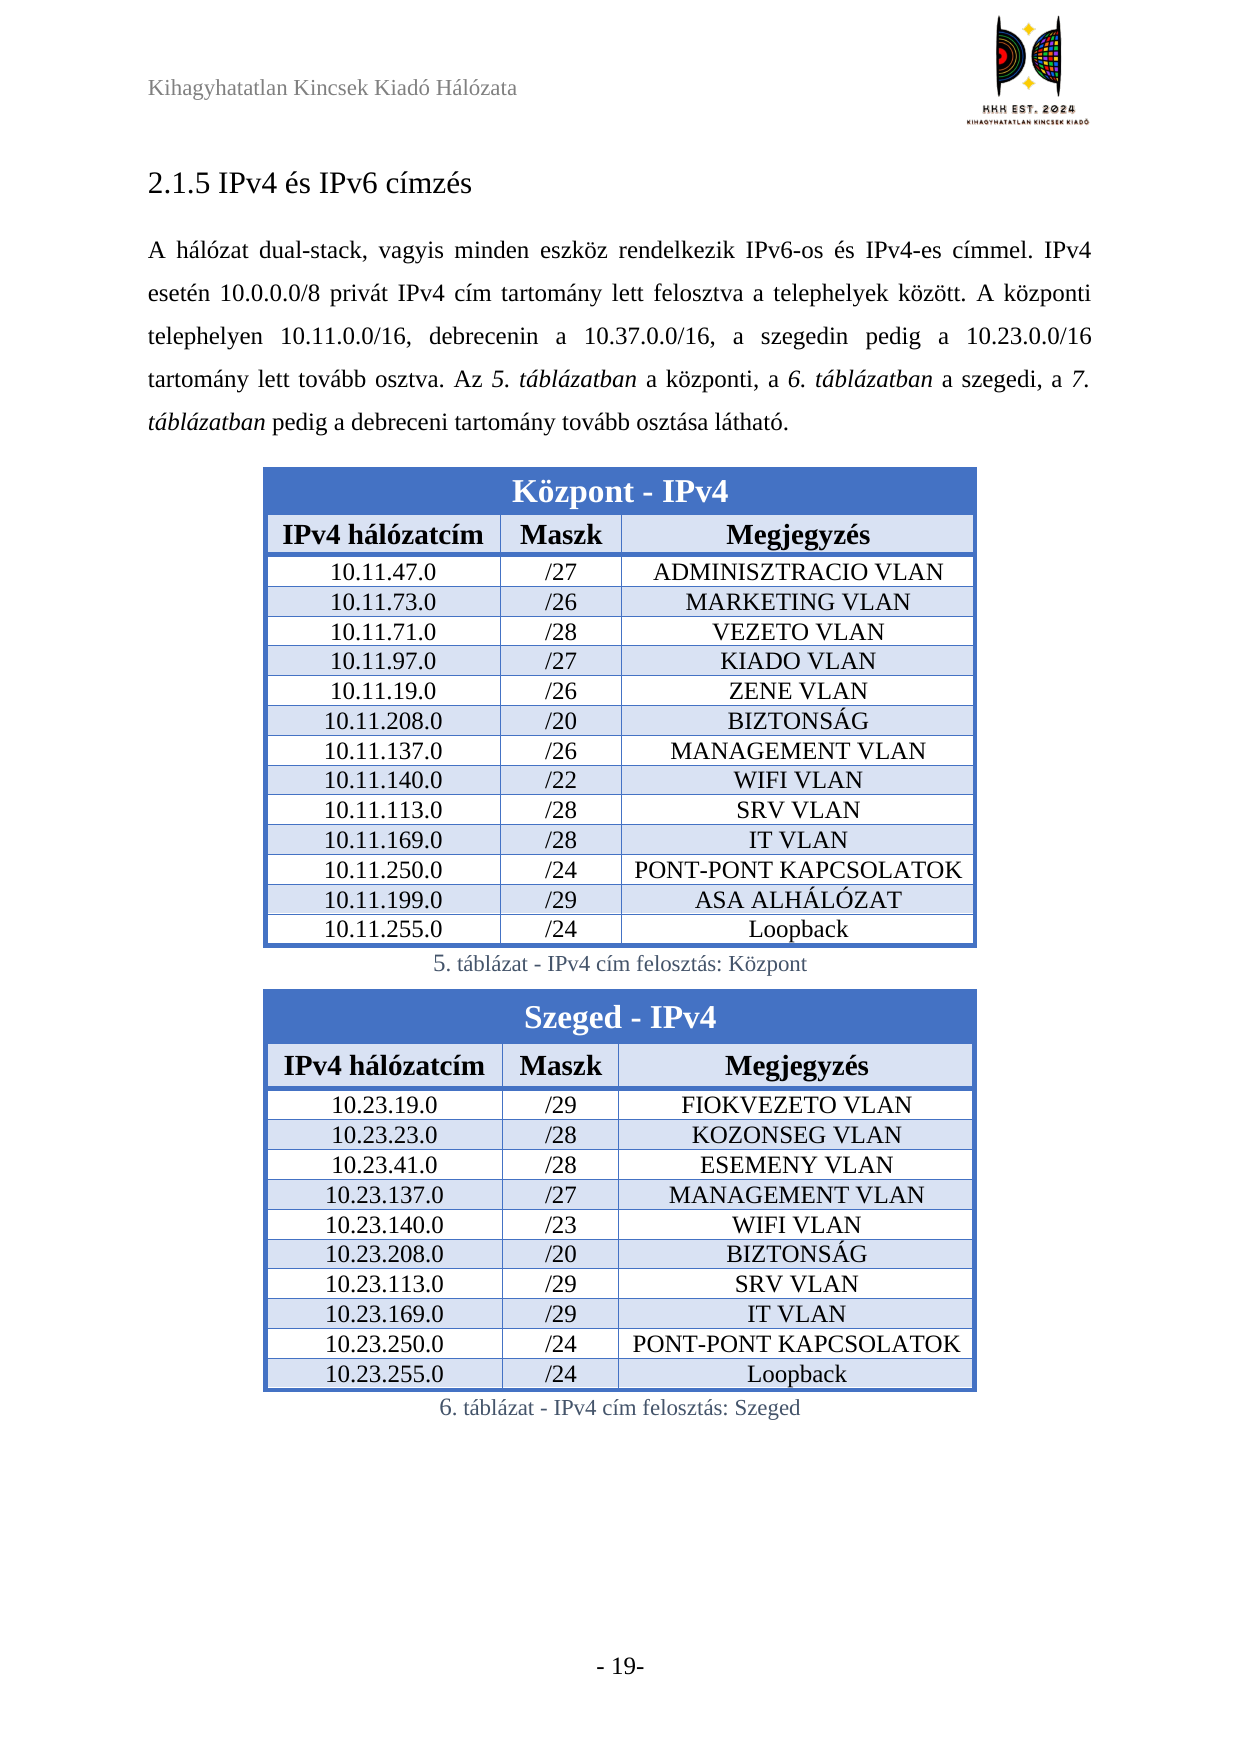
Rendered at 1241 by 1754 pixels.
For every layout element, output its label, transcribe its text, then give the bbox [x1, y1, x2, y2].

table_cell /29 [503, 1091, 618, 1119]
table_cell Megjegyzés [622, 515, 973, 552]
table_cell /26 [501, 587, 621, 616]
table_cell 10.11.137.0 [268, 736, 500, 764]
text A hálózat dual-stack, vagyis minden eszköz rendelkezik IPv6-os és IPv4-es címmel. IPv4 esetén 10.0.0.0/8 privát IPv4 cím tartomány lett felosztva a telephelyek között. A központi telephelyen 10.11.0.0/16, debrecenin a 10.37.0.0/16, a szegedin pedig a 10.23.0.0/16 tartomány lett tovább osztva. Az 5. táblázatban a központi, a 6. táblázatban a szegedi, a 7. táblázatban pedig a debreceni tartomány tovább osztása látható. [148, 235, 1093, 436]
text 5. táblázat - IPv4 cím felosztás: Központ [148, 948, 1093, 977]
table_cell /28 [503, 1120, 618, 1149]
table_cell FIOKVEZETO VLAN [619, 1091, 972, 1119]
table_cell 10.23.19.0 [268, 1091, 502, 1119]
table_cell /27 [501, 557, 621, 586]
table_cell SRV VLAN [622, 795, 973, 824]
table_cell SRV VLAN [619, 1269, 972, 1298]
table_cell /28 [501, 795, 621, 824]
table_cell PONT-PONT KAPCSOLATOK [622, 855, 973, 884]
table_cell /22 [501, 766, 621, 794]
table_cell 10.11.140.0 [268, 766, 500, 794]
table_cell /28 [503, 1150, 618, 1179]
table_cell MANAGEMENT VLAN [619, 1180, 972, 1209]
table_cell /24 [501, 855, 621, 884]
table_cell Maszk [501, 515, 621, 552]
text 2.1.5 IPv4 és IPv6 címzés [148, 164, 1093, 200]
table_cell IPv4 hálózatcím [268, 1044, 502, 1086]
table_cell /24 [503, 1359, 618, 1387]
table_cell 10.23.137.0 [268, 1180, 502, 1209]
table_cell 10.11.250.0 [268, 855, 500, 884]
table_cell 10.23.169.0 [268, 1299, 502, 1328]
table_cell BIZTONSÁG [619, 1240, 972, 1268]
table_cell /20 [503, 1240, 618, 1268]
table_cell /27 [501, 646, 621, 675]
table_cell 10.23.41.0 [268, 1150, 502, 1179]
table_cell /20 [501, 706, 621, 735]
table_cell ZENE VLAN [622, 676, 973, 705]
table_cell 10.23.113.0 [268, 1269, 502, 1298]
table_cell MARKETING VLAN [622, 587, 973, 616]
table_cell ESEMENY VLAN [619, 1150, 972, 1179]
table_cell 10.11.71.0 [268, 617, 500, 645]
table_cell 10.11.208.0 [268, 706, 500, 735]
table_cell 10.11.47.0 [268, 557, 500, 586]
table_header Központ - IPv4 [268, 472, 973, 510]
table_cell 10.23.255.0 [268, 1359, 502, 1387]
table_cell MANAGEMENT VLAN [622, 736, 973, 764]
table_cell ASA ALHÁLÓZAT [622, 885, 973, 913]
table_cell /28 [501, 825, 621, 854]
table_cell 10.11.113.0 [268, 795, 500, 824]
table_cell KOZONSEG VLAN [619, 1120, 972, 1149]
table_cell /29 [503, 1269, 618, 1298]
table_cell /27 [503, 1180, 618, 1209]
table_cell /24 [503, 1329, 618, 1358]
table_cell /29 [501, 885, 621, 913]
table_cell 10.23.250.0 [268, 1329, 502, 1358]
table_cell KIADO VLAN [622, 646, 973, 675]
table_cell /26 [501, 736, 621, 764]
table_cell Maszk [503, 1044, 618, 1086]
table_cell 10.11.73.0 [268, 587, 500, 616]
table_cell Loopback [622, 915, 973, 943]
table_cell 10.11.19.0 [268, 676, 500, 705]
table_cell WIFI VLAN [619, 1210, 972, 1238]
table_cell /24 [501, 915, 621, 943]
table_cell ADMINISZTRACIO VLAN [622, 557, 973, 586]
table_cell 10.11.169.0 [268, 825, 500, 854]
table_cell 10.23.140.0 [268, 1210, 502, 1238]
table_cell /23 [503, 1210, 618, 1238]
table_cell IT VLAN [619, 1299, 972, 1328]
table_cell IT VLAN [622, 825, 973, 854]
table_cell /28 [501, 617, 621, 645]
text 6. táblázat - IPv4 cím felosztás: Szeged [148, 1392, 1093, 1421]
table_cell 10.11.199.0 [268, 885, 500, 913]
table_cell Loopback [619, 1359, 972, 1387]
table_cell PONT-PONT KAPCSOLATOK [619, 1329, 972, 1358]
table_cell Megjegyzés [619, 1044, 972, 1086]
table_cell 10.11.97.0 [268, 646, 500, 675]
table_cell 10.23.208.0 [268, 1240, 502, 1268]
table_cell 10.23.23.0 [268, 1120, 502, 1149]
table_cell 10.11.255.0 [268, 915, 500, 943]
table_cell IPv4 hálózatcím [268, 515, 500, 552]
table_cell WIFI VLAN [622, 766, 973, 794]
picture [958, 4, 1094, 130]
table_cell VEZETO VLAN [622, 617, 973, 645]
table_cell BIZTONSÁG [622, 706, 973, 735]
table_header Szeged - IPv4 [268, 994, 972, 1039]
table_cell /29 [503, 1299, 618, 1328]
table_cell /26 [501, 676, 621, 705]
